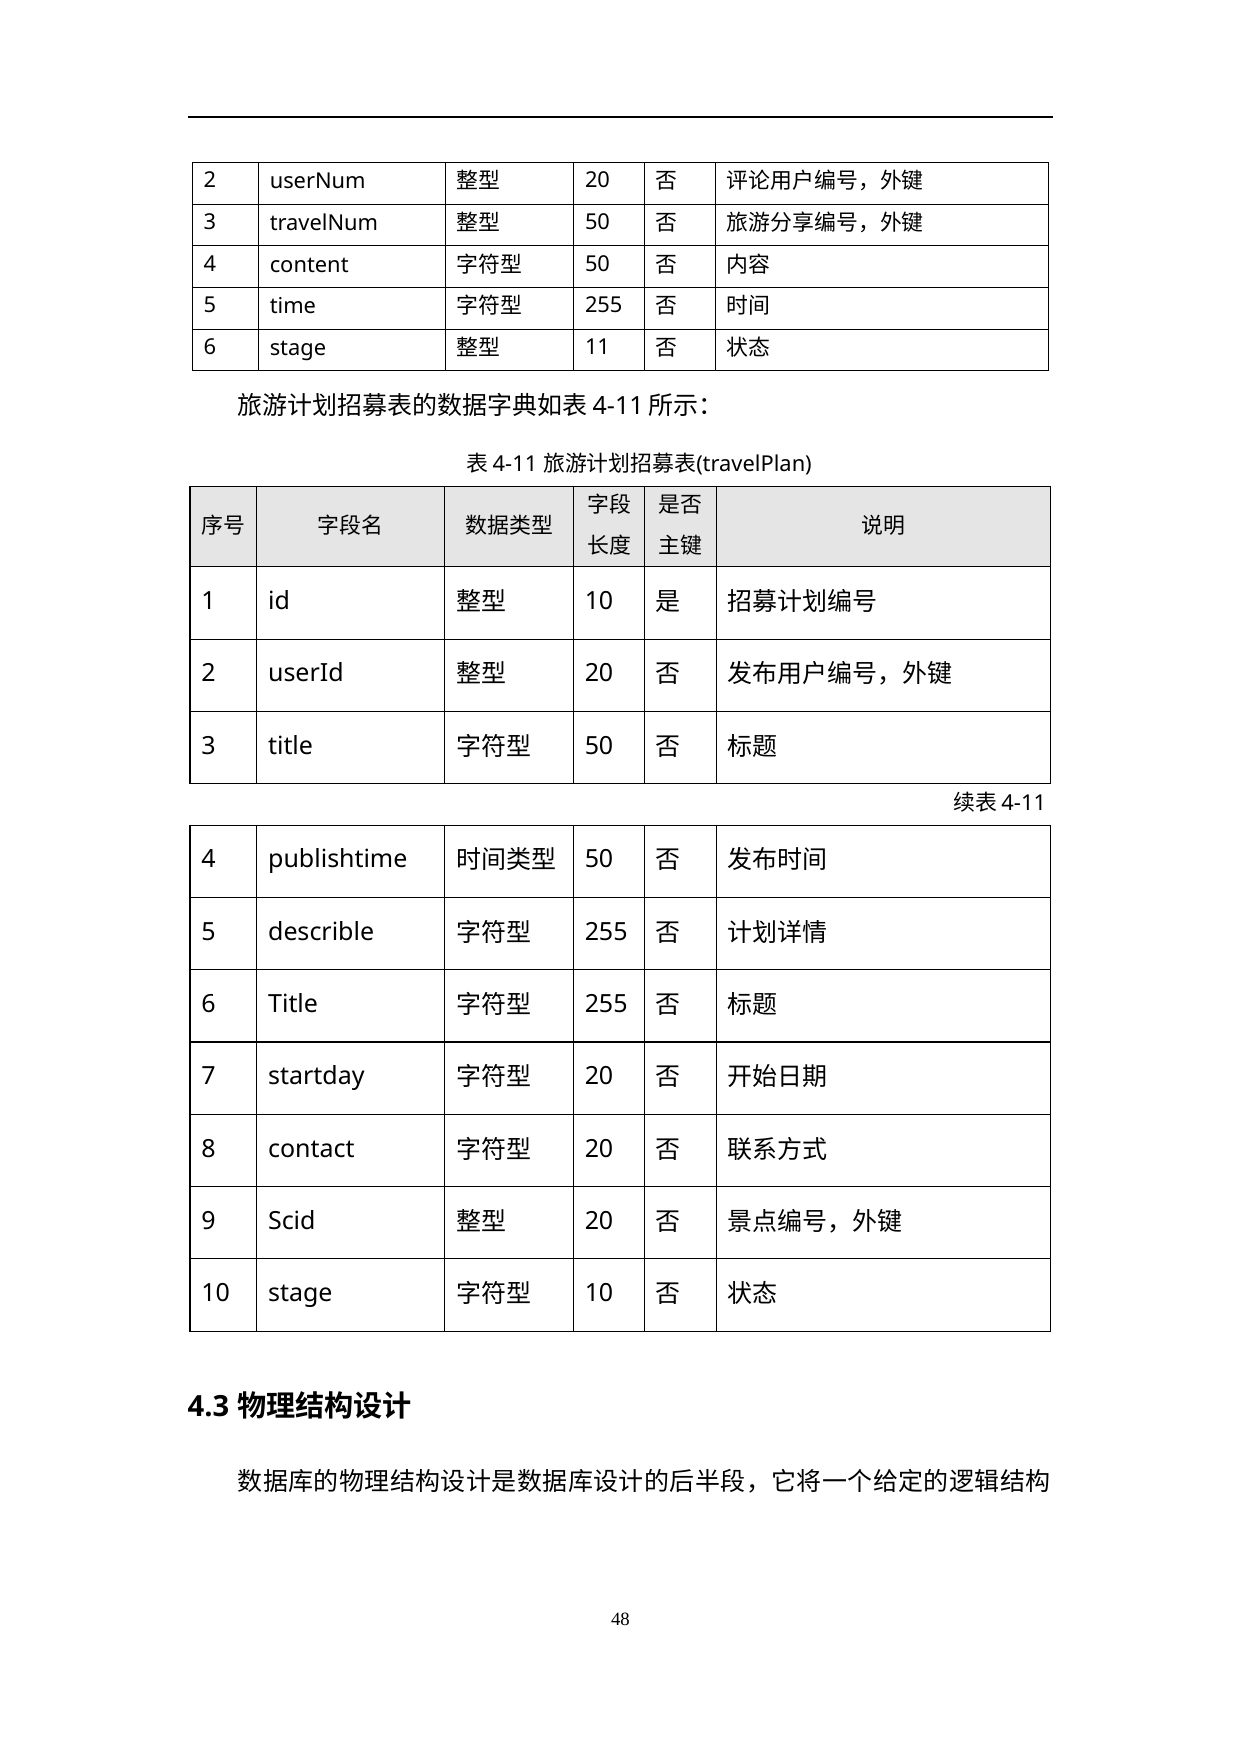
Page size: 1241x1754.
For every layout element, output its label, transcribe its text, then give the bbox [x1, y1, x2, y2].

table_cell 3 [191, 712, 256, 783]
table_cell time [259, 288, 445, 329]
table_cell 旅游分享编号，外键 [716, 205, 1048, 245]
table_cell 整型 [445, 567, 573, 638]
table_cell 否 [645, 898, 716, 969]
table_header 4 [191, 826, 256, 897]
list 表4-11 旅游计划招募表(travelPlan) [225, 445, 1053, 478]
table_cell 否 [645, 330, 715, 370]
table_cell 联系方式 [717, 1115, 1050, 1186]
table_cell 字符型 [445, 712, 573, 783]
table_cell id [257, 567, 444, 638]
table_cell 否 [645, 1115, 716, 1186]
table_cell 6 [191, 970, 256, 1041]
table_header 数据类型 [445, 487, 573, 566]
table_cell 否 [645, 246, 715, 287]
table_header 50 [574, 826, 644, 897]
table_cell 状态 [716, 330, 1048, 370]
table_cell 字符型 [445, 970, 573, 1041]
table_header 否 [645, 826, 716, 897]
table_header 发布时间 [717, 826, 1050, 897]
list 旅游计划招募表的数据字典如表4-11所示： [187, 371, 1053, 436]
table_cell 255 [574, 288, 644, 329]
table_cell 否 [645, 640, 716, 711]
table_cell 11 [574, 330, 644, 370]
table_cell 8 [191, 1115, 256, 1186]
table_cell 20 [574, 640, 644, 711]
table_cell userId [257, 640, 444, 711]
table_cell 否 [645, 970, 716, 1041]
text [187, 1447, 1053, 1512]
table_cell 10 [574, 567, 644, 638]
table_cell 否 [645, 288, 715, 329]
table_cell 是 [645, 567, 716, 638]
table_cell 否 [645, 1259, 716, 1331]
table_cell 9 [191, 1187, 256, 1258]
table_cell 招募计划编号 [717, 567, 1050, 638]
table_cell 字符型 [445, 898, 573, 969]
table_cell 标题 [717, 712, 1050, 783]
table_cell 10 [574, 1259, 644, 1331]
table_header 时间类型 [445, 826, 573, 897]
table_cell 2 [191, 640, 256, 711]
table_cell 开始日期 [717, 1043, 1050, 1114]
table_cell startday [257, 1043, 444, 1114]
table_cell 5 [193, 288, 258, 329]
table_cell stage [257, 1259, 444, 1331]
table_header 序号 [191, 487, 256, 566]
table_cell 20 [574, 1115, 644, 1186]
table_cell 计划详情 [717, 898, 1050, 969]
table_cell 整型 [446, 163, 573, 204]
table_cell 字符型 [445, 1043, 573, 1114]
table_cell title [257, 712, 444, 783]
table_header 字段名 [257, 487, 444, 566]
subtitle 物理结构设计 [187, 1372, 1053, 1437]
table_cell 否 [645, 205, 715, 245]
table_cell 标题 [717, 970, 1050, 1041]
table_cell 状态 [717, 1259, 1050, 1331]
table_cell contact [257, 1115, 444, 1186]
table_cell Scid [257, 1187, 444, 1258]
table_cell 1 [191, 567, 256, 638]
table_cell 20 [574, 1187, 644, 1258]
table_cell 255 [574, 898, 644, 969]
table_cell 5 [191, 898, 256, 969]
table_cell 否 [645, 712, 716, 783]
table_cell 字符型 [446, 288, 573, 329]
table_cell 否 [645, 1043, 716, 1114]
table_cell 10 [191, 1259, 256, 1331]
table_cell 时间 [716, 288, 1048, 329]
table_cell 20 [574, 163, 644, 204]
table_cell 3 [193, 205, 258, 245]
table_cell userNum [259, 163, 445, 204]
table_cell 评论用户编号，外键 [716, 163, 1048, 204]
table_cell 整型 [445, 1187, 573, 1258]
table_cell describle [257, 898, 444, 969]
table_cell 255 [574, 970, 644, 1041]
table_cell Title [257, 970, 444, 1041]
table_header 字段长度 [574, 487, 644, 566]
table_cell 整型 [446, 205, 573, 245]
table_cell 否 [645, 163, 715, 204]
table_cell 否 [645, 1187, 716, 1258]
table_cell 50 [574, 205, 644, 245]
table_header publishtime [257, 826, 444, 897]
table_cell 20 [574, 1043, 644, 1114]
text 续表4-11 [187, 784, 1053, 817]
table_cell 景点编号，外键 [717, 1187, 1050, 1258]
table_cell 6 [193, 330, 258, 370]
table_cell 50 [574, 246, 644, 287]
table_cell stage [259, 330, 445, 370]
table_cell 发布用户编号，外键 [717, 640, 1050, 711]
table_cell 50 [574, 712, 644, 783]
table_cell 7 [191, 1043, 256, 1114]
table_cell content [259, 246, 445, 287]
table_header 说明 [717, 487, 1050, 566]
table_cell travelNum [259, 205, 445, 245]
table_cell 字符型 [445, 1259, 573, 1331]
table_cell 2 [193, 163, 258, 204]
table_cell 4 [193, 246, 258, 287]
table_cell 整型 [446, 330, 573, 370]
table_header 是否主键 [645, 487, 716, 566]
table_cell 整型 [445, 640, 573, 711]
table_cell 内容 [716, 246, 1048, 287]
table_cell 字符型 [445, 1115, 573, 1186]
table_cell 字符型 [446, 246, 573, 287]
